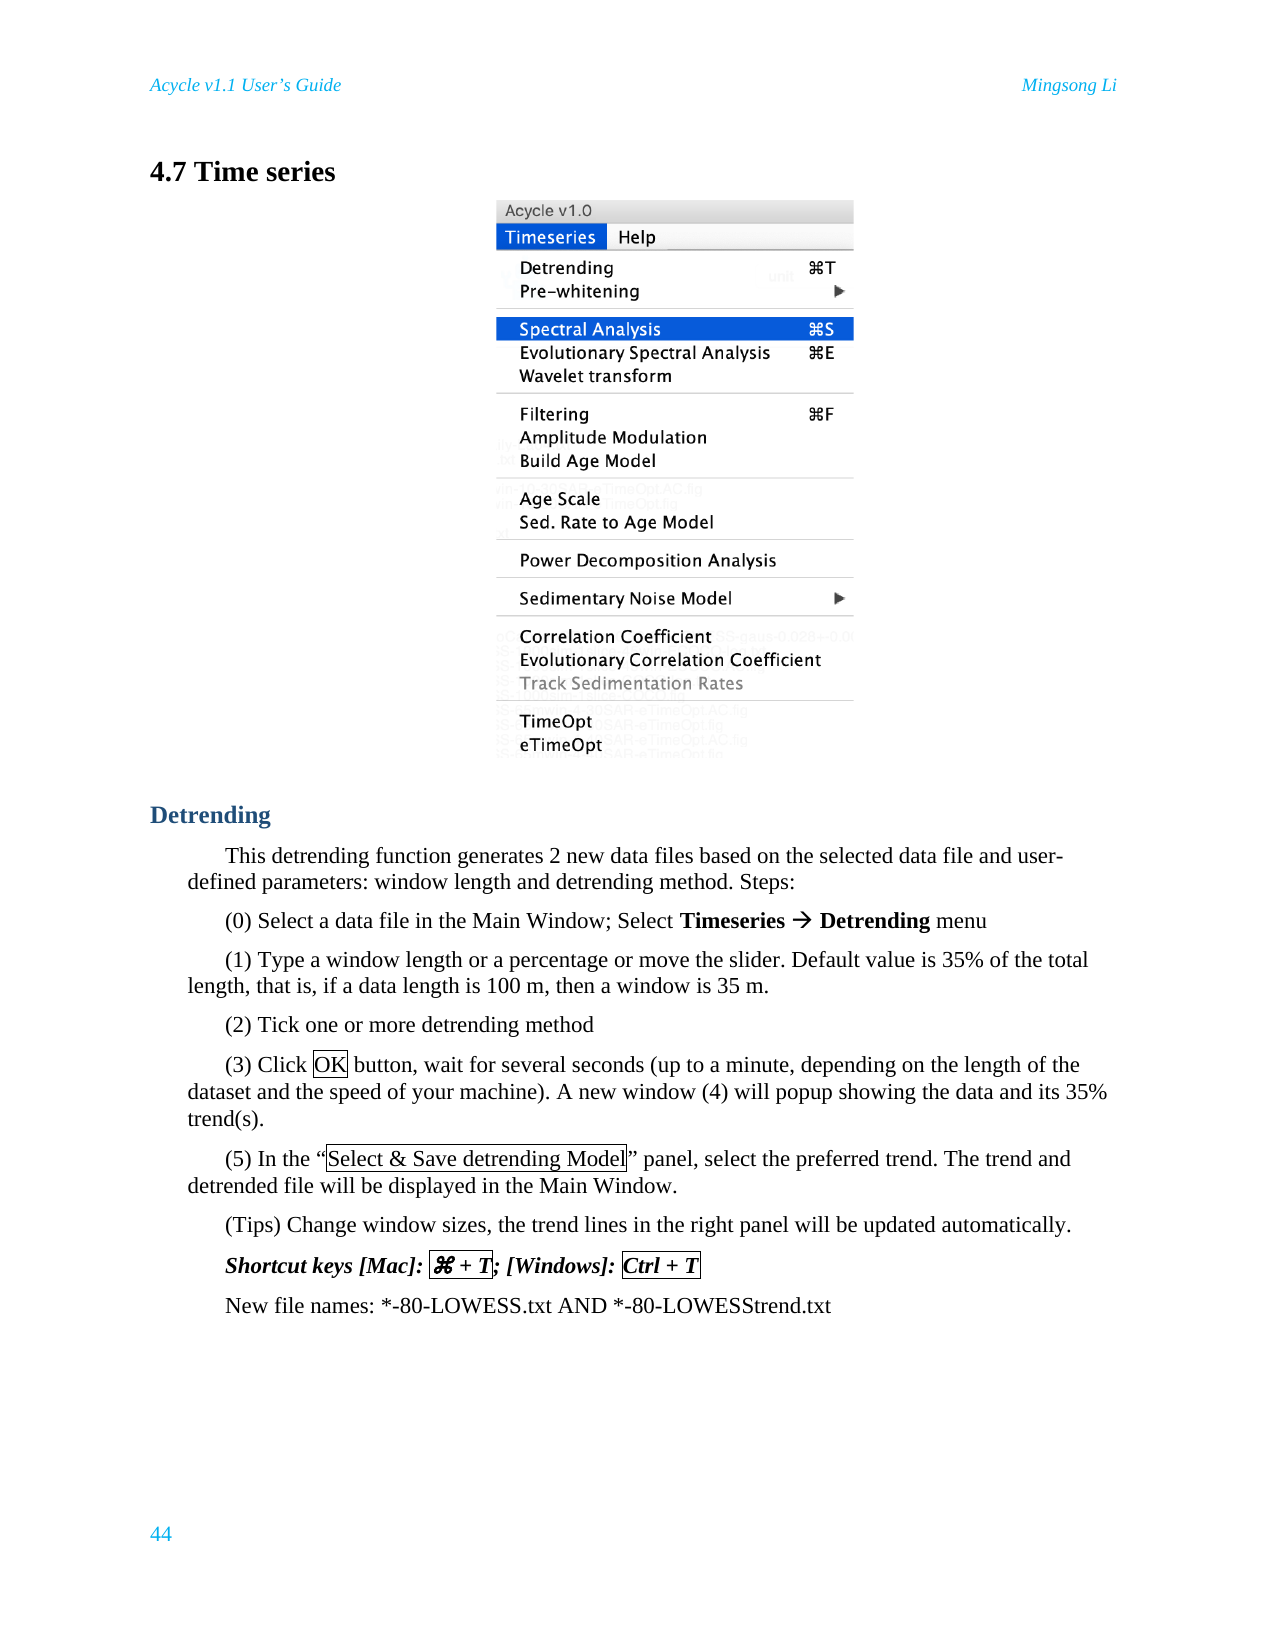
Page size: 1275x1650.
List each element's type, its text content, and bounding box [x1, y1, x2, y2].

text (3) Click OK button, wait for several seconds (up to a minute, depending on the length of the dataset and the speed of your machine). A new window (4) will popup showing the data and its 35% trend(s). [187, 1050, 1125, 1131]
text (0) Select a data file in the Main Window; Select Timeseries Detrending menu [187, 907, 1125, 933]
text Shortcut keys [Mac]: ⌘ + T; [Windows]: Ctrl + T [187, 1250, 429, 1279]
text (2) Tick one or more detrending method [187, 1011, 1125, 1037]
picture [160, 1529, 167, 1538]
picture [150, 1529, 156, 1538]
text (1) Type a window length or a percentage or move the slider. Default value is 35% of the total length, that is, if a data length is 100 m, then a window is 35 m. [187, 946, 1125, 999]
subtitle Detrending [150, 801, 1125, 829]
picture [496, 200, 854, 758]
text (5) In the “Select & Save detrending Model” panel, select the preferred trend. The trend and detrended file will be displayed in the Main Window. [187, 1144, 1125, 1198]
subtitle 4.7 Time series [150, 154, 1125, 188]
text New file names: *-80-LOWESS.txt AND *-80-LOWESStrend.txt [187, 1292, 1125, 1318]
text (Tips) Change window sizes, the trend lines in the right panel will be updated automatically. [187, 1211, 1125, 1237]
text This detrending function generates 2 new data files based on the selected data file and user-defined parameters: window length and detrending method. Steps: [187, 842, 1125, 894]
picture [151, 81, 157, 89]
text Shortcut keys [Mac]: ⌘ + T; [Windows]: Ctrl + T [493, 1250, 1125, 1279]
